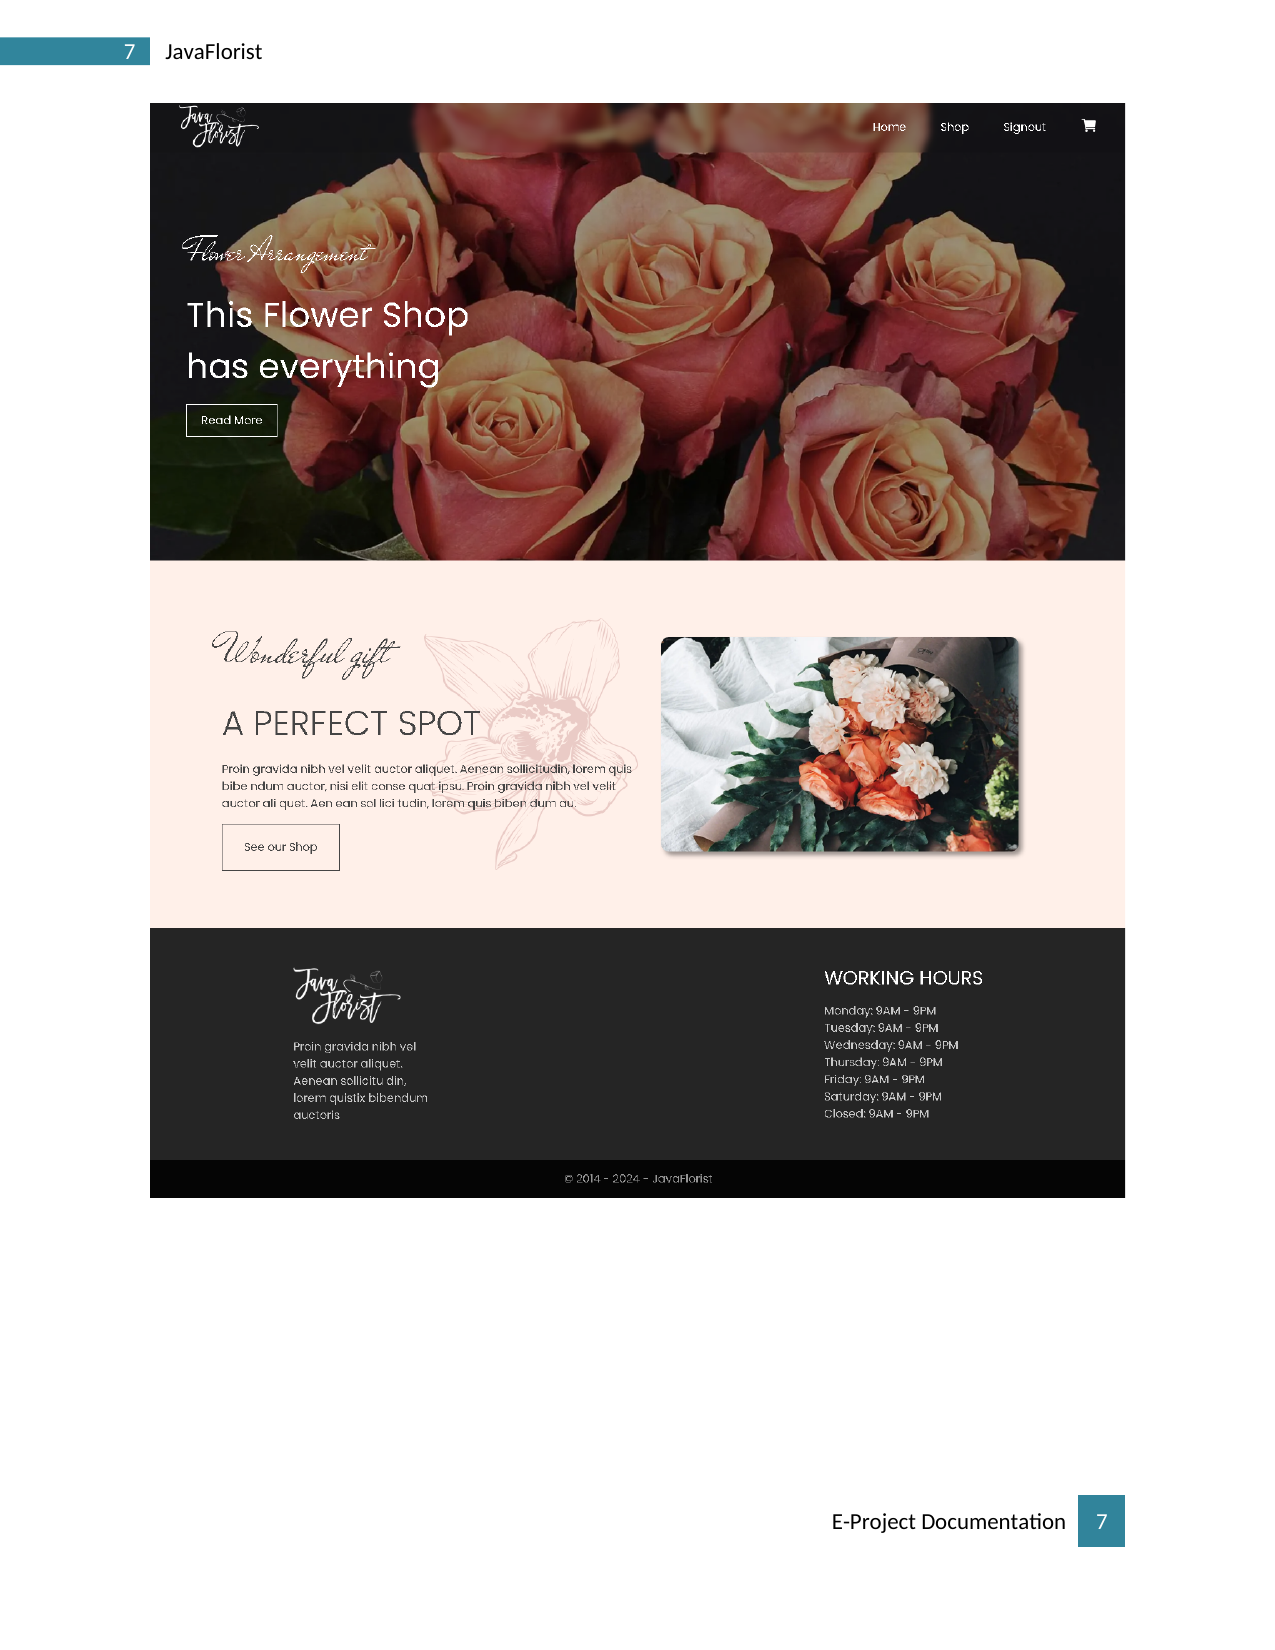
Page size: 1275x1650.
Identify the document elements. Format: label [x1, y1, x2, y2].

picture [150, 103, 1125, 1198]
